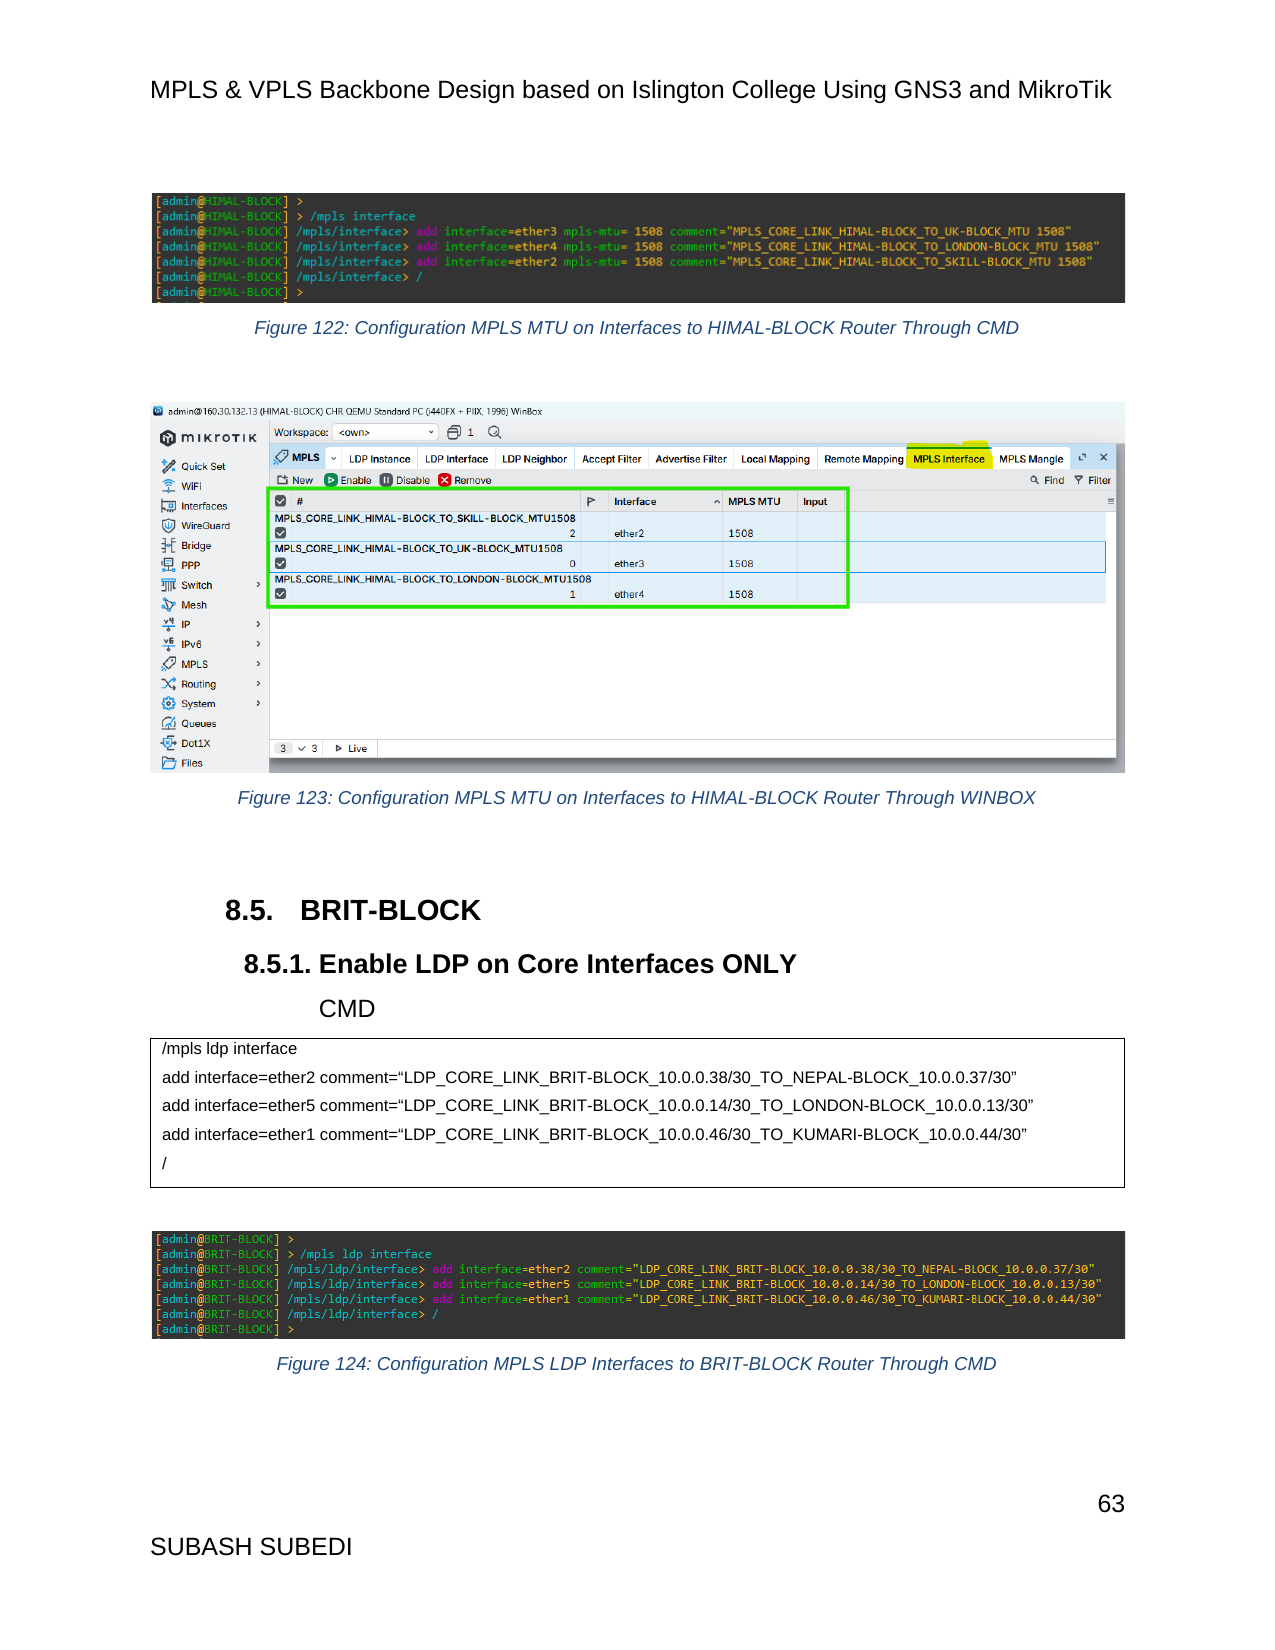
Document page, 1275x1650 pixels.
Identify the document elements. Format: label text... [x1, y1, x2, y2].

text CMD [319, 994, 1125, 1023]
subtitle Enable LDP on Core Interfaces ONLY [244, 948, 1125, 979]
picture [150, 402, 1125, 773]
picture [150, 1231, 1125, 1339]
text Figure 123: Configuration MPLS MTU on Interfaces to HIMAL-BLOCK Router Through WINBOX [150, 787, 1125, 808]
text Figure 122: Configuration MPLS MTU on Interfaces to HIMAL-BLOCK Router Through CMD [150, 317, 1125, 339]
picture [150, 193, 1125, 303]
subtitle BRIT-BLOCK [225, 893, 1125, 927]
table_header /mpls ldp interface add interface=ether2 comment=“LDP_CORE_LINK_BRIT-BLOCK_10.0.0.38/30_TO_NEPAL-BLOCK_10.0.0.37/30” add interface=ether5 comment=“LDP_CORE_LINK_BRIT-BLOCK_10.0.0.14/30_TO_LONDON-BLOCK_10.0.0.13/30” add interface=ether1 comment=“LDP_CORE_LINK_BRIT-BLOCK_10.0.0.46/30_TO_KUMARI-BLOCK_10.0.0.44/30” / [151, 1039, 1124, 1187]
text Figure 124: Configuration MPLS LDP Interfaces to BRIT-BLOCK Router Through CMD [150, 1353, 1125, 1374]
